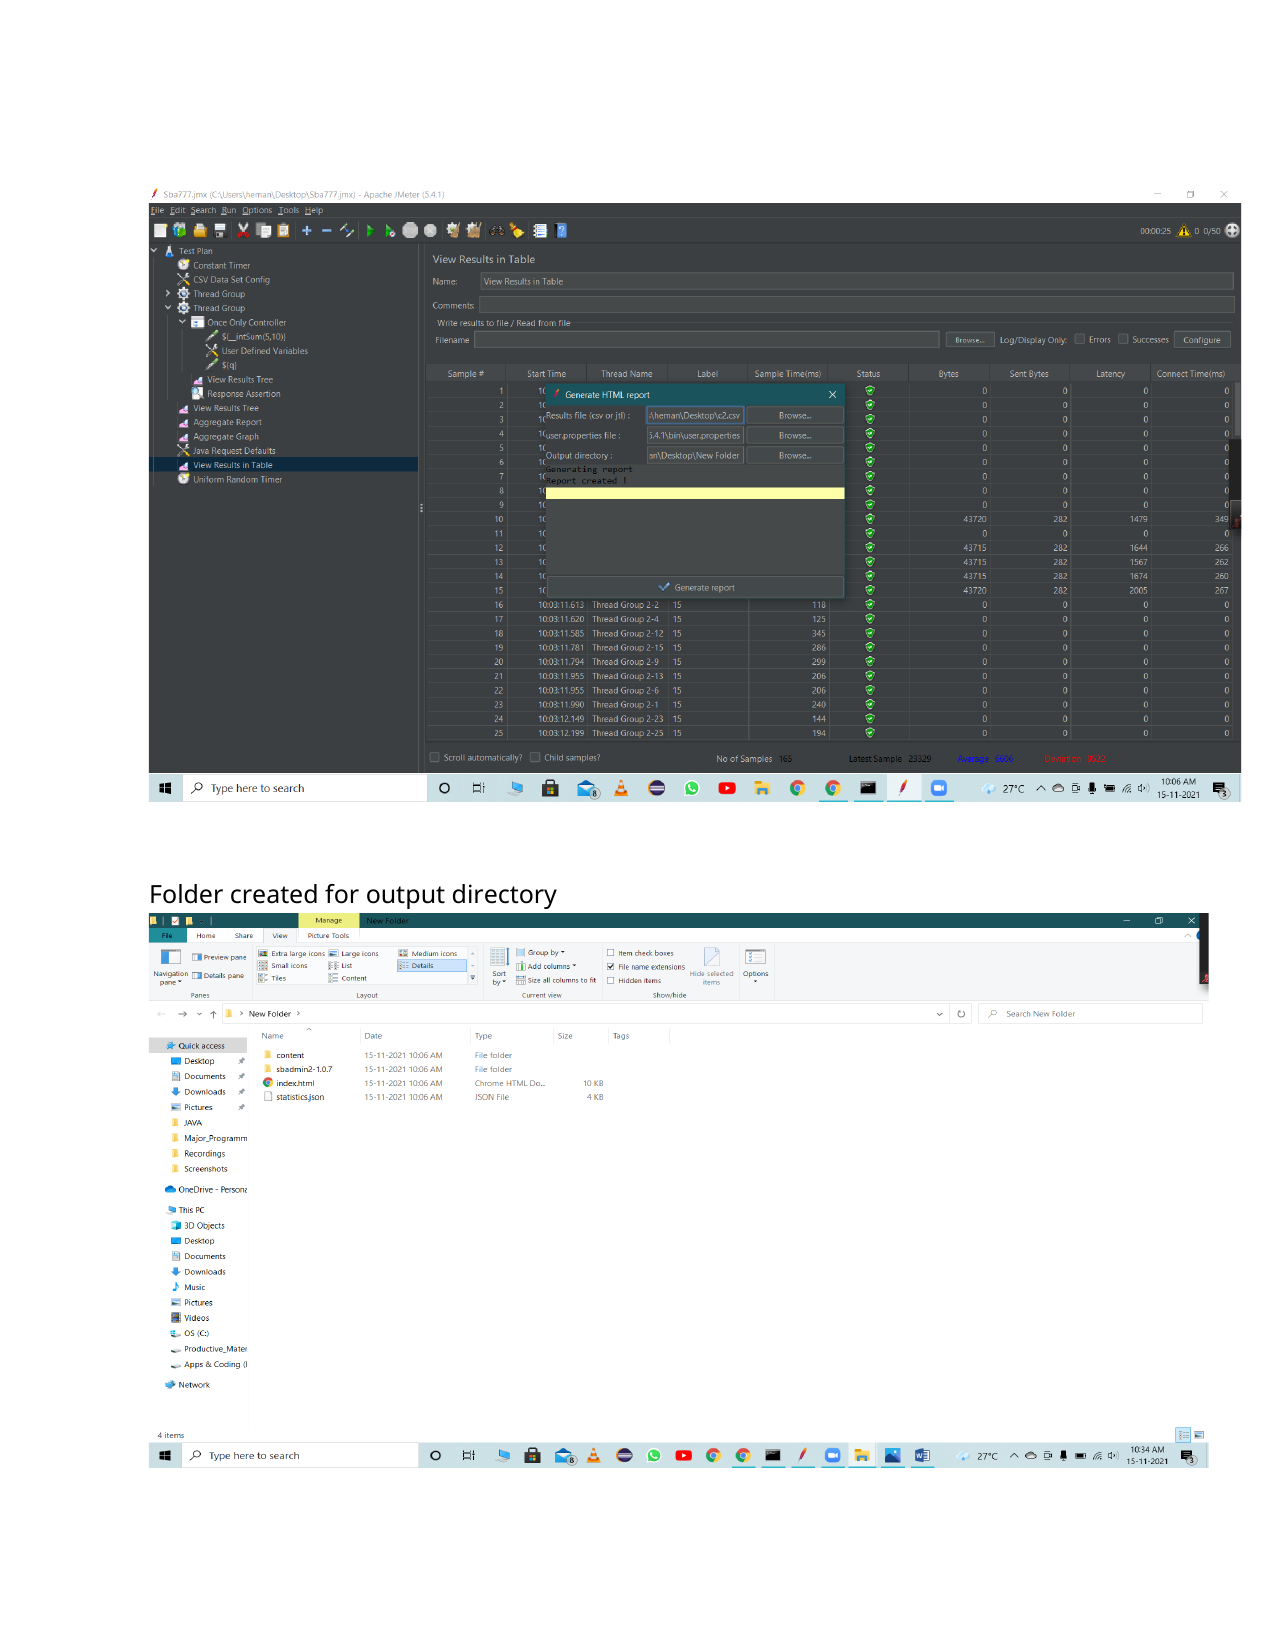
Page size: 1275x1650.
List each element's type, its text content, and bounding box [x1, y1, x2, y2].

picture [148, 186, 1242, 802]
list Folder created for output directory [149, 877, 1167, 911]
picture [148, 913, 1209, 1468]
